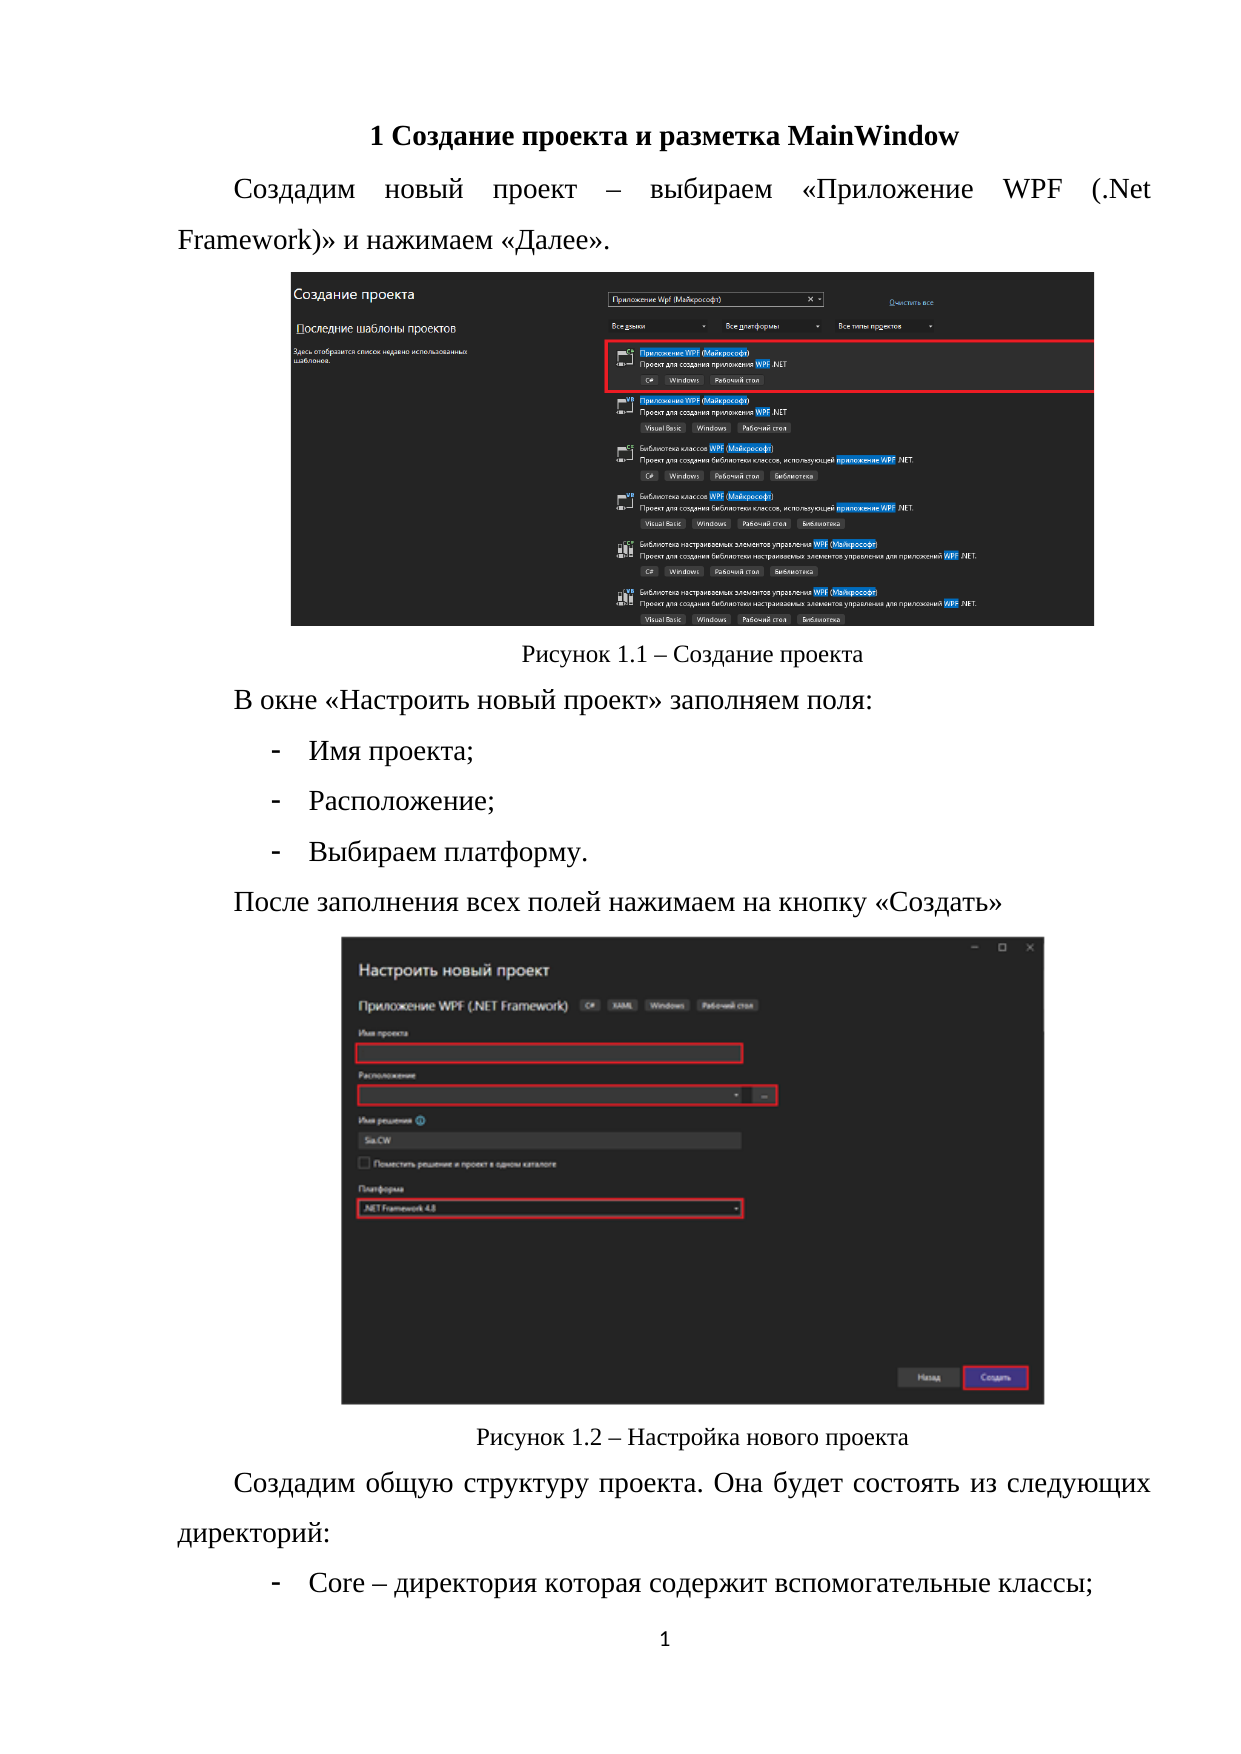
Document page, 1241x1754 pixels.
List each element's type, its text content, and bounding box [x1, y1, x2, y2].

text Создадим общую структуру проекта. Она будет состоять из следующих директорий: [177, 1465, 1152, 1549]
list Выбираем платформу. [271, 834, 1152, 867]
list Core – директория которая содержит вспомогательные классы; [271, 1566, 1152, 1599]
text Создадим новый проект – выбираем «Приложение WPF (.Net Framework)» и нажимаем «Далее». [177, 172, 1152, 256]
text В окне «Настроить новый проект» заполняем поля: [177, 682, 1152, 716]
text Рисунок 1.2 – Настройка нового проекта [177, 1422, 1152, 1451]
text Рисунок 1.1 – Создание проекта [177, 639, 1152, 668]
text 1 Создание проекта и разметка MainWindow [177, 118, 1152, 152]
picture [340, 934, 1045, 1408]
picture [290, 272, 1095, 626]
text После заполнения всех полей нажимаем на кнопку «Создать» [177, 884, 1152, 918]
list Расположение; [271, 783, 1152, 817]
list Имя проекта; [271, 733, 1152, 766]
